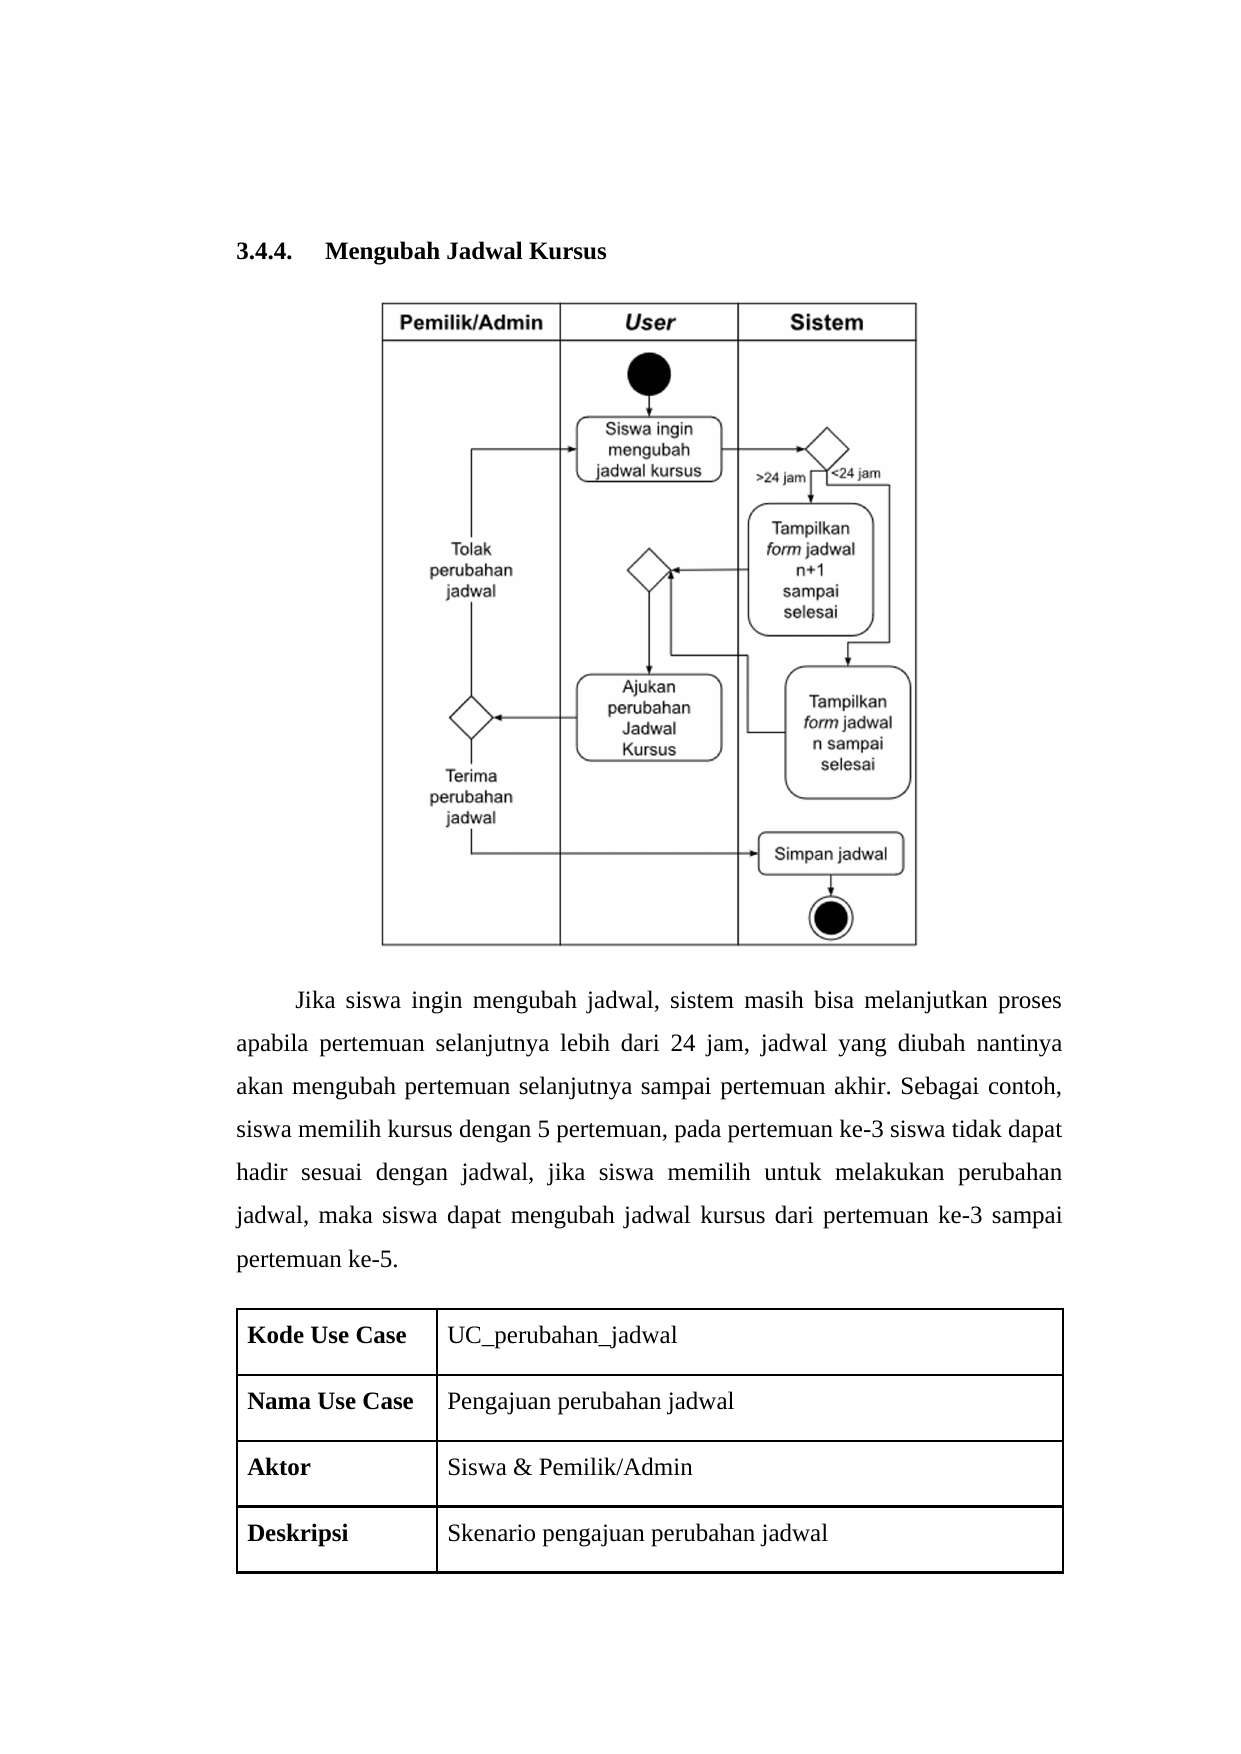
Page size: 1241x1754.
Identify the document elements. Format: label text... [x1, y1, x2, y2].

picture [379, 300, 920, 950]
text Jika siswa ingin mengubah jadwal, sistem masih bisa melanjutkan proses apabila pertemuan selanjutnya lebih dari 24 jam, jadwal yang diubah nantinya akan mengubah pertemuan selanjutnya sampai pertemuan akhir. Sebagai contoh, siswa memilih kursus dengan 5 pertemuan, pada pertemuan ke-3 siswa tidak dapat hadir sesuai dengan jadwal, jika siswa memilih untuk melakukan perubahan jadwal, maka siswa dapat mengubah jadwal kursus dari pertemuan ke-3 sampai pertemuan ke-5. [236, 985, 1063, 1272]
table_cell Skenario pengajuan perubahan jadwal [438, 1508, 1062, 1571]
table_cell Aktor [238, 1442, 436, 1505]
table_cell Nama Use Case [238, 1376, 436, 1439]
table_header Kode Use Case [238, 1310, 436, 1373]
table_cell Deskripsi [238, 1508, 436, 1571]
table_cell Pengajuan perubahan jadwal [438, 1376, 1062, 1439]
table_cell Siswa & Pemilik/Admin [438, 1442, 1062, 1505]
table_header UC_perubahan_jadwal [438, 1310, 1062, 1373]
subtitle Mengubah Jadwal Kursus [236, 236, 1063, 265]
